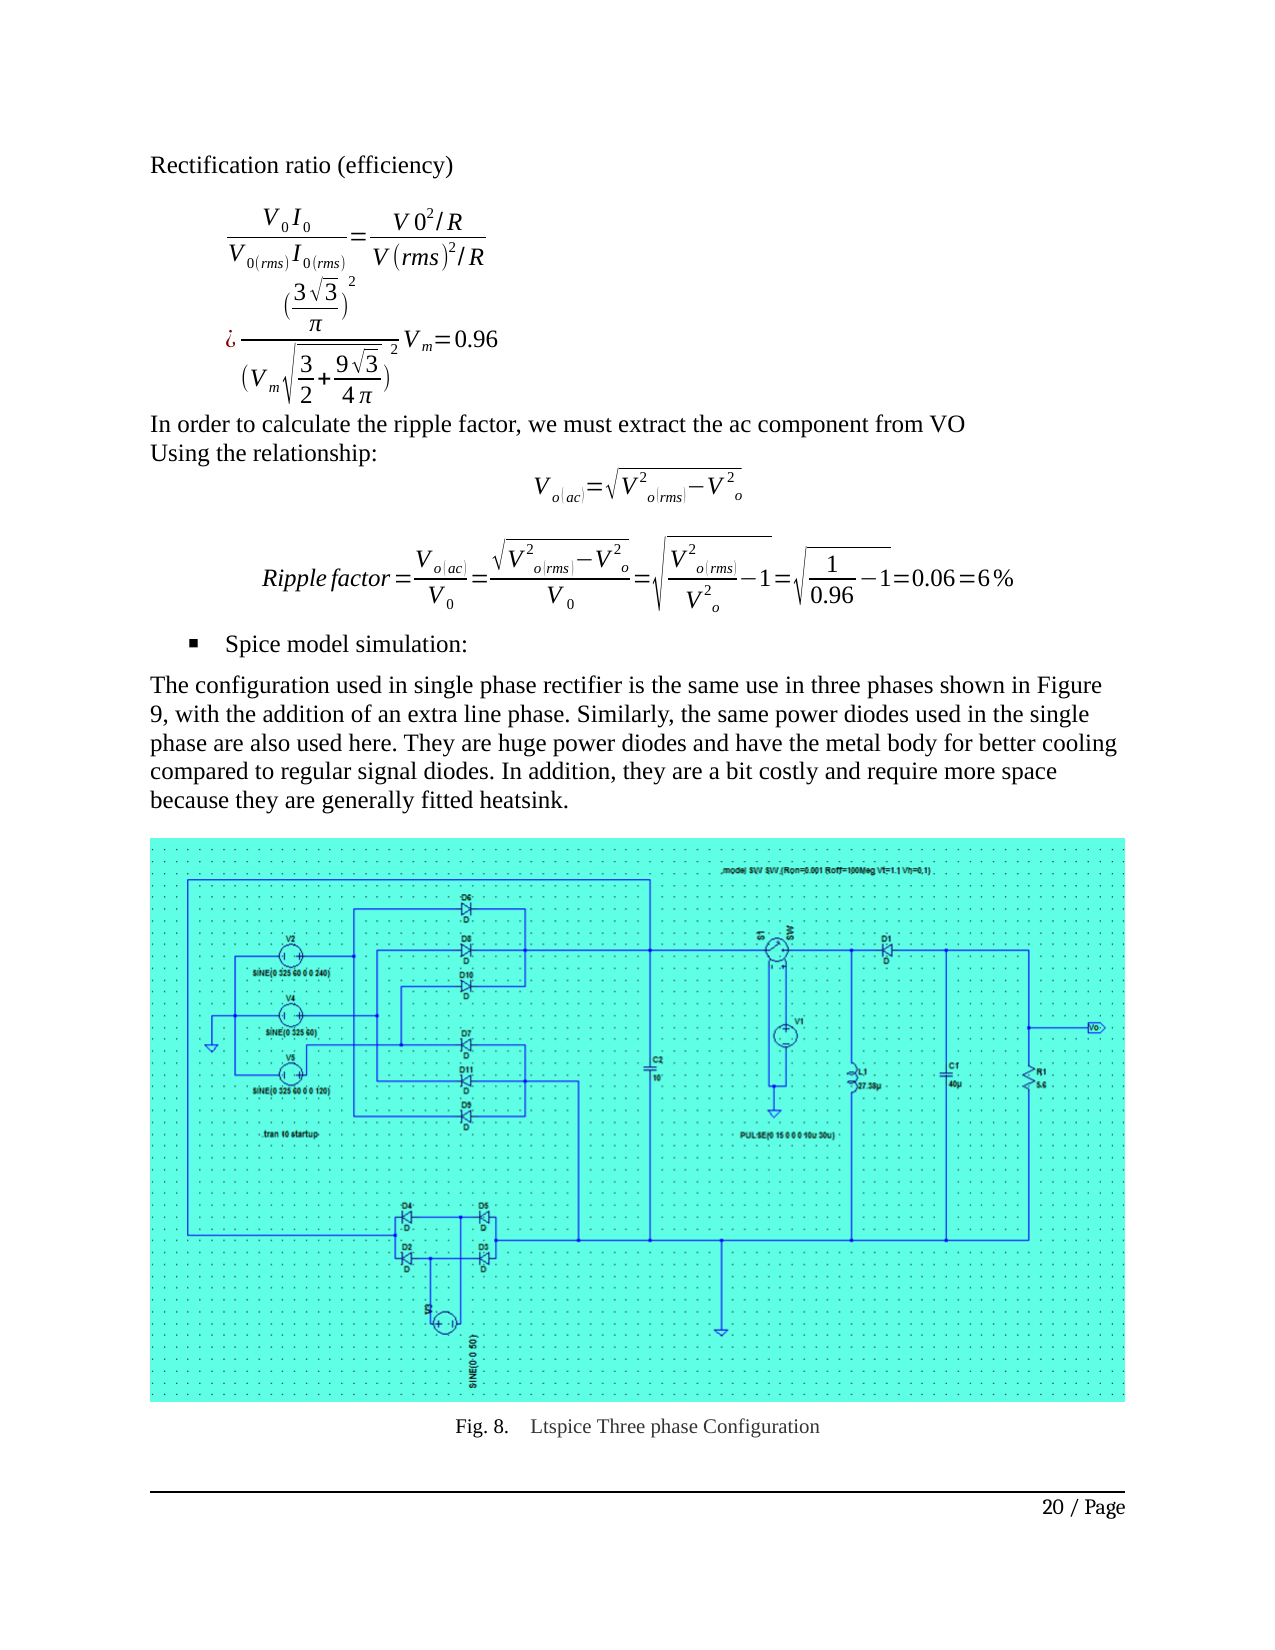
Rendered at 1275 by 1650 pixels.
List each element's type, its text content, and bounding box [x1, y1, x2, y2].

picture [150, 838, 1125, 1402]
text Ltspice Three phase Configuration [150, 1414, 1125, 1438]
text Rectification ratio (efficiency) [150, 150, 1125, 204]
text In order to calculate the ripple factor, we must extract the ac component from VO [150, 409, 1125, 438]
text Using the relationship: [150, 438, 1125, 466]
text Spice model simulation: [187, 629, 1125, 658]
text The configuration used in single phase rectifier is the same use in three phases shown in Figure 9, with the addition of an extra line phase. Similarly, the same power diodes used in the single phase are also used here. They are huge power diodes and have the metal body for better cooling compared to regular signal diodes. In addition, they are a bit costly and require more space because they are generally fitted heatsink. [150, 670, 1125, 814]
